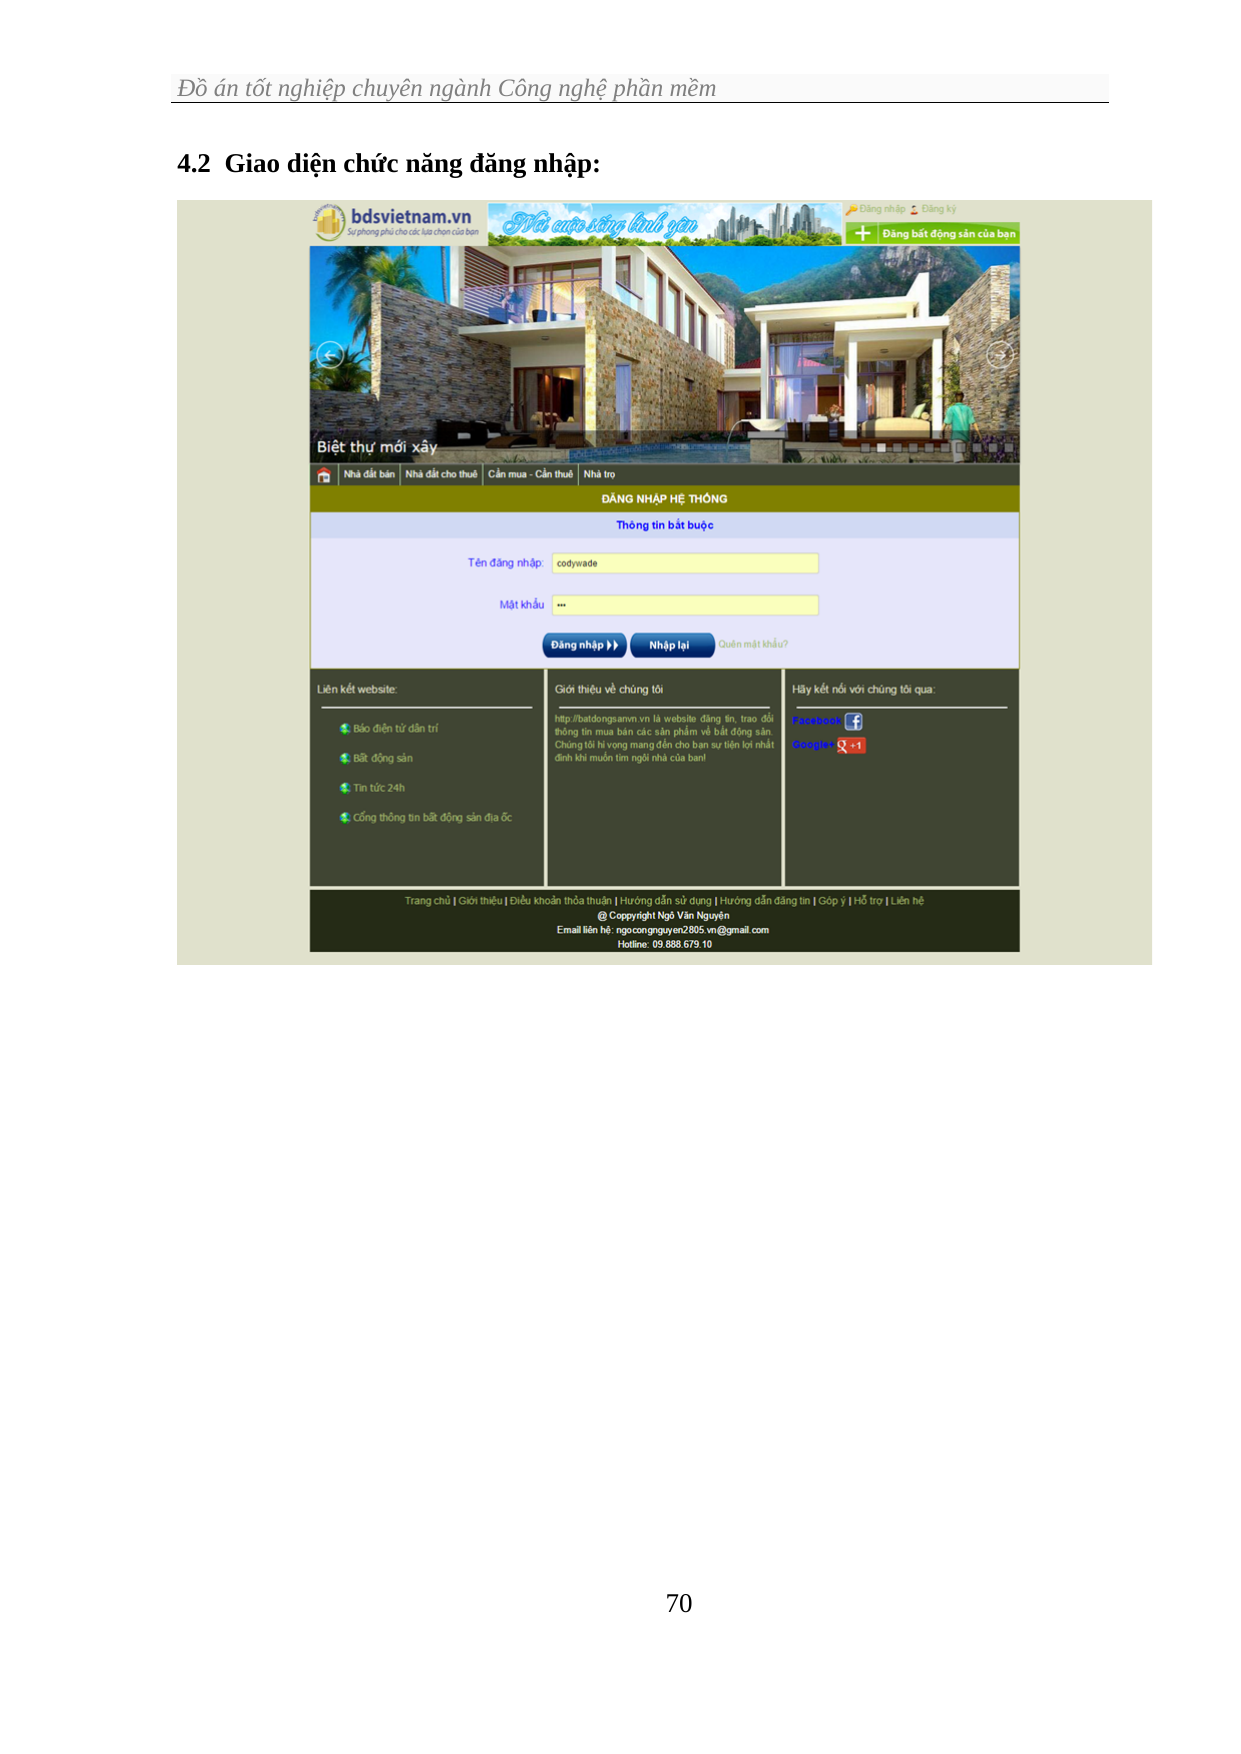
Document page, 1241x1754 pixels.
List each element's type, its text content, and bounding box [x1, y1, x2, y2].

picture [177, 200, 1153, 965]
subtitle Giao diện chức năng đăng nhập: [177, 147, 1122, 178]
